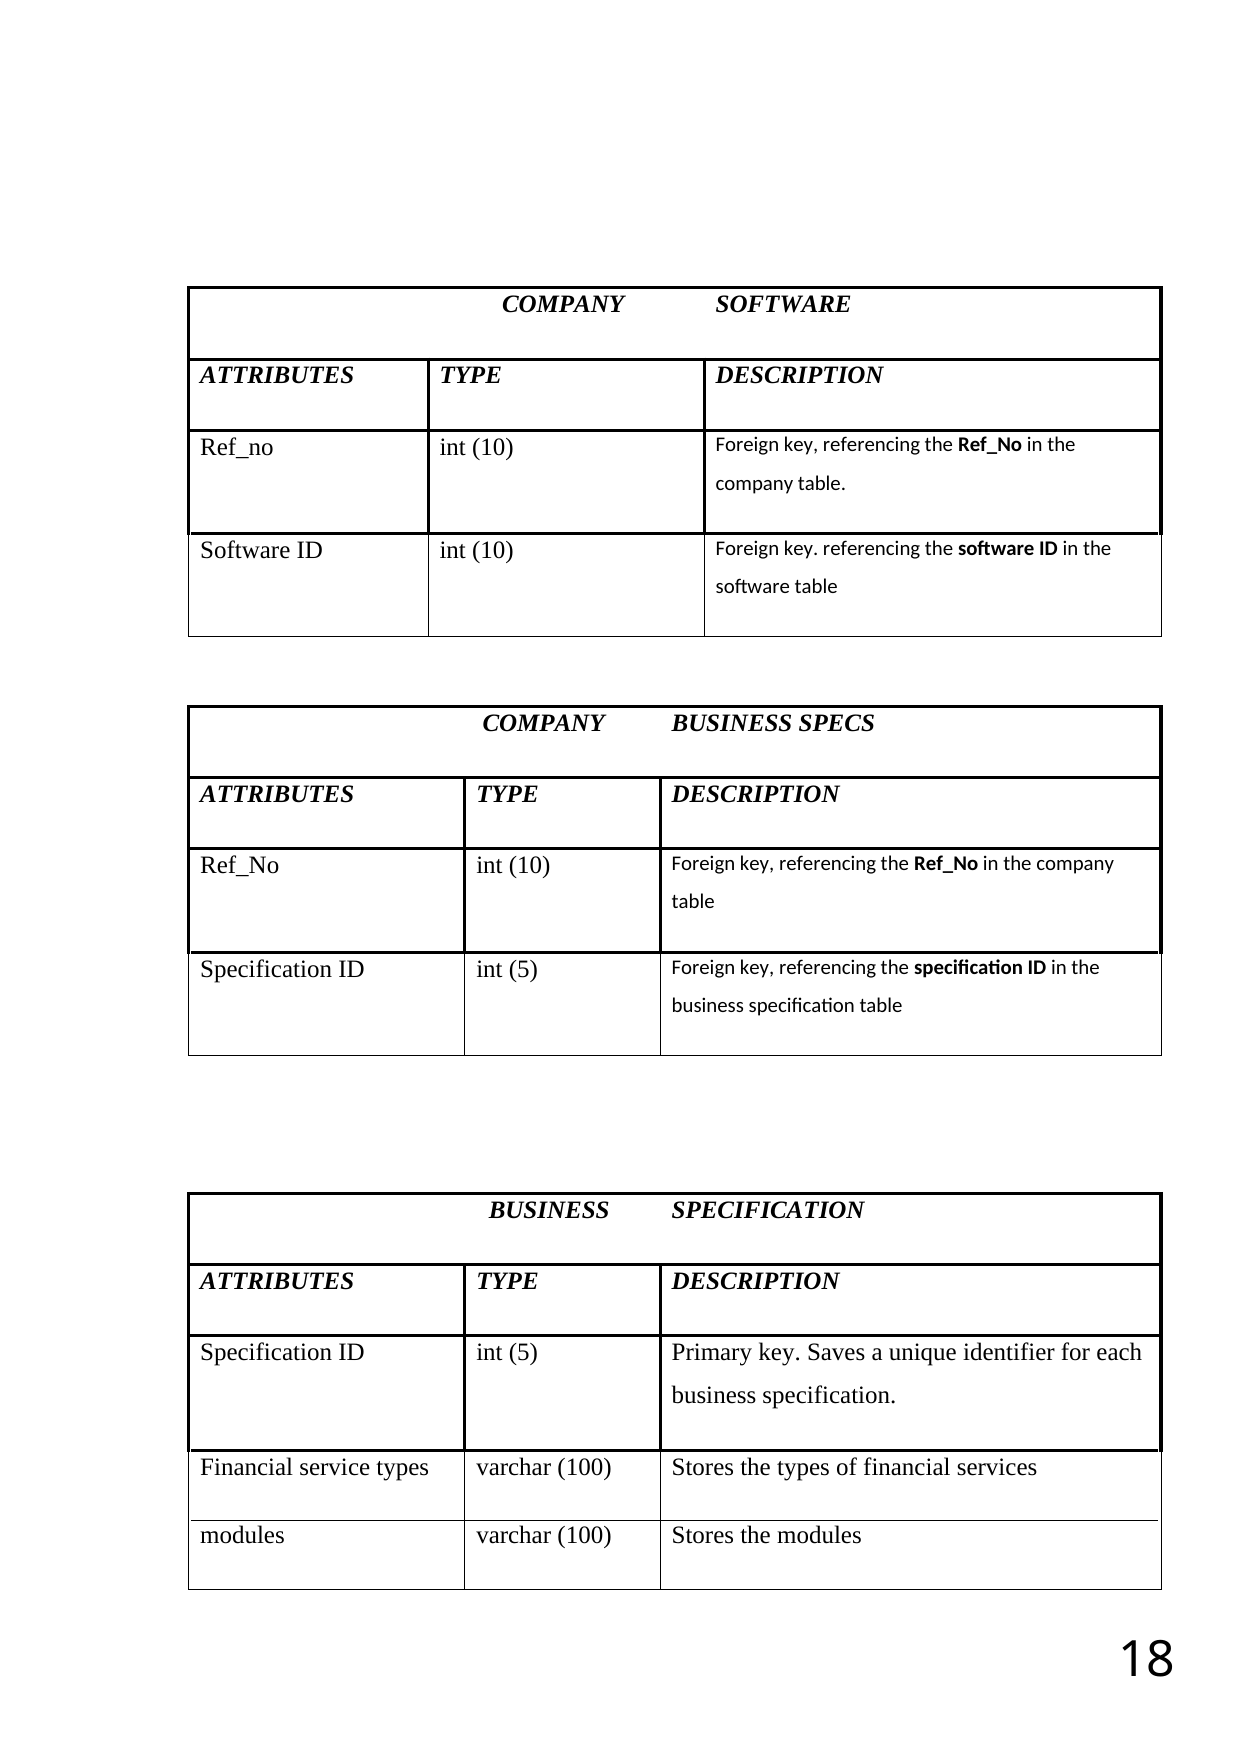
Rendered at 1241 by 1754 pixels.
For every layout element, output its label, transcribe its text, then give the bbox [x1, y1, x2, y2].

table_cell int (5) [466, 1337, 659, 1448]
table_cell Primary key. Saves a unique identifier for each business specification. [662, 1337, 1159, 1448]
table_cell varchar (100) [465, 1452, 660, 1519]
table_cell ATTRIBUTES [190, 361, 427, 428]
table_cell Financial service types [189, 1449, 464, 1519]
table_cell ATTRIBUTES [190, 779, 463, 847]
table_cell modules [189, 1520, 464, 1589]
table_cell int (10) [466, 850, 659, 951]
table_cell DESCRIPTION [662, 1266, 1159, 1334]
table_cell Stores the types of financial services [661, 1449, 1161, 1519]
table_cell TYPE [466, 779, 659, 847]
table_cell int (5) [465, 954, 660, 1054]
table_cell Ref_no [190, 432, 427, 532]
table_cell Stores the modules [661, 1520, 1161, 1589]
table_cell DESCRIPTION [662, 779, 1159, 847]
table_header BUSINESS [465, 1195, 660, 1263]
table_cell Specification ID [189, 951, 464, 1054]
table_cell TYPE [430, 361, 703, 428]
table_cell int (10) [430, 432, 703, 532]
table_cell DESCRIPTION [706, 361, 1159, 428]
table_cell Foreign key, referencing the Ref_No in the company table [662, 850, 1159, 951]
table_header [190, 289, 428, 357]
table_header [190, 708, 465, 776]
table_header COMPANY [428, 289, 704, 357]
table_cell Foreign key, referencing the specification ID in the business specification table [661, 951, 1161, 1054]
table_cell Ref_No [190, 850, 463, 951]
table_cell Specification ID [190, 1337, 463, 1448]
table_header [190, 1195, 465, 1263]
table_cell Foreign key. referencing the software ID in the software table [705, 532, 1161, 636]
table_header BUSINESS SPECS [660, 708, 1159, 776]
table_cell int (10) [429, 535, 704, 636]
table_cell varchar (100) [465, 1521, 660, 1589]
table_cell ATTRIBUTES [190, 1266, 463, 1334]
table_cell Software ID [189, 532, 428, 636]
table_header COMPANY [465, 708, 660, 776]
table_header SOFTWARE [704, 289, 1159, 357]
table_cell TYPE [466, 1266, 659, 1334]
table_cell Foreign key, referencing the Ref_No in the company table. [706, 432, 1159, 532]
table_header SPECIFICATION [660, 1195, 1159, 1263]
